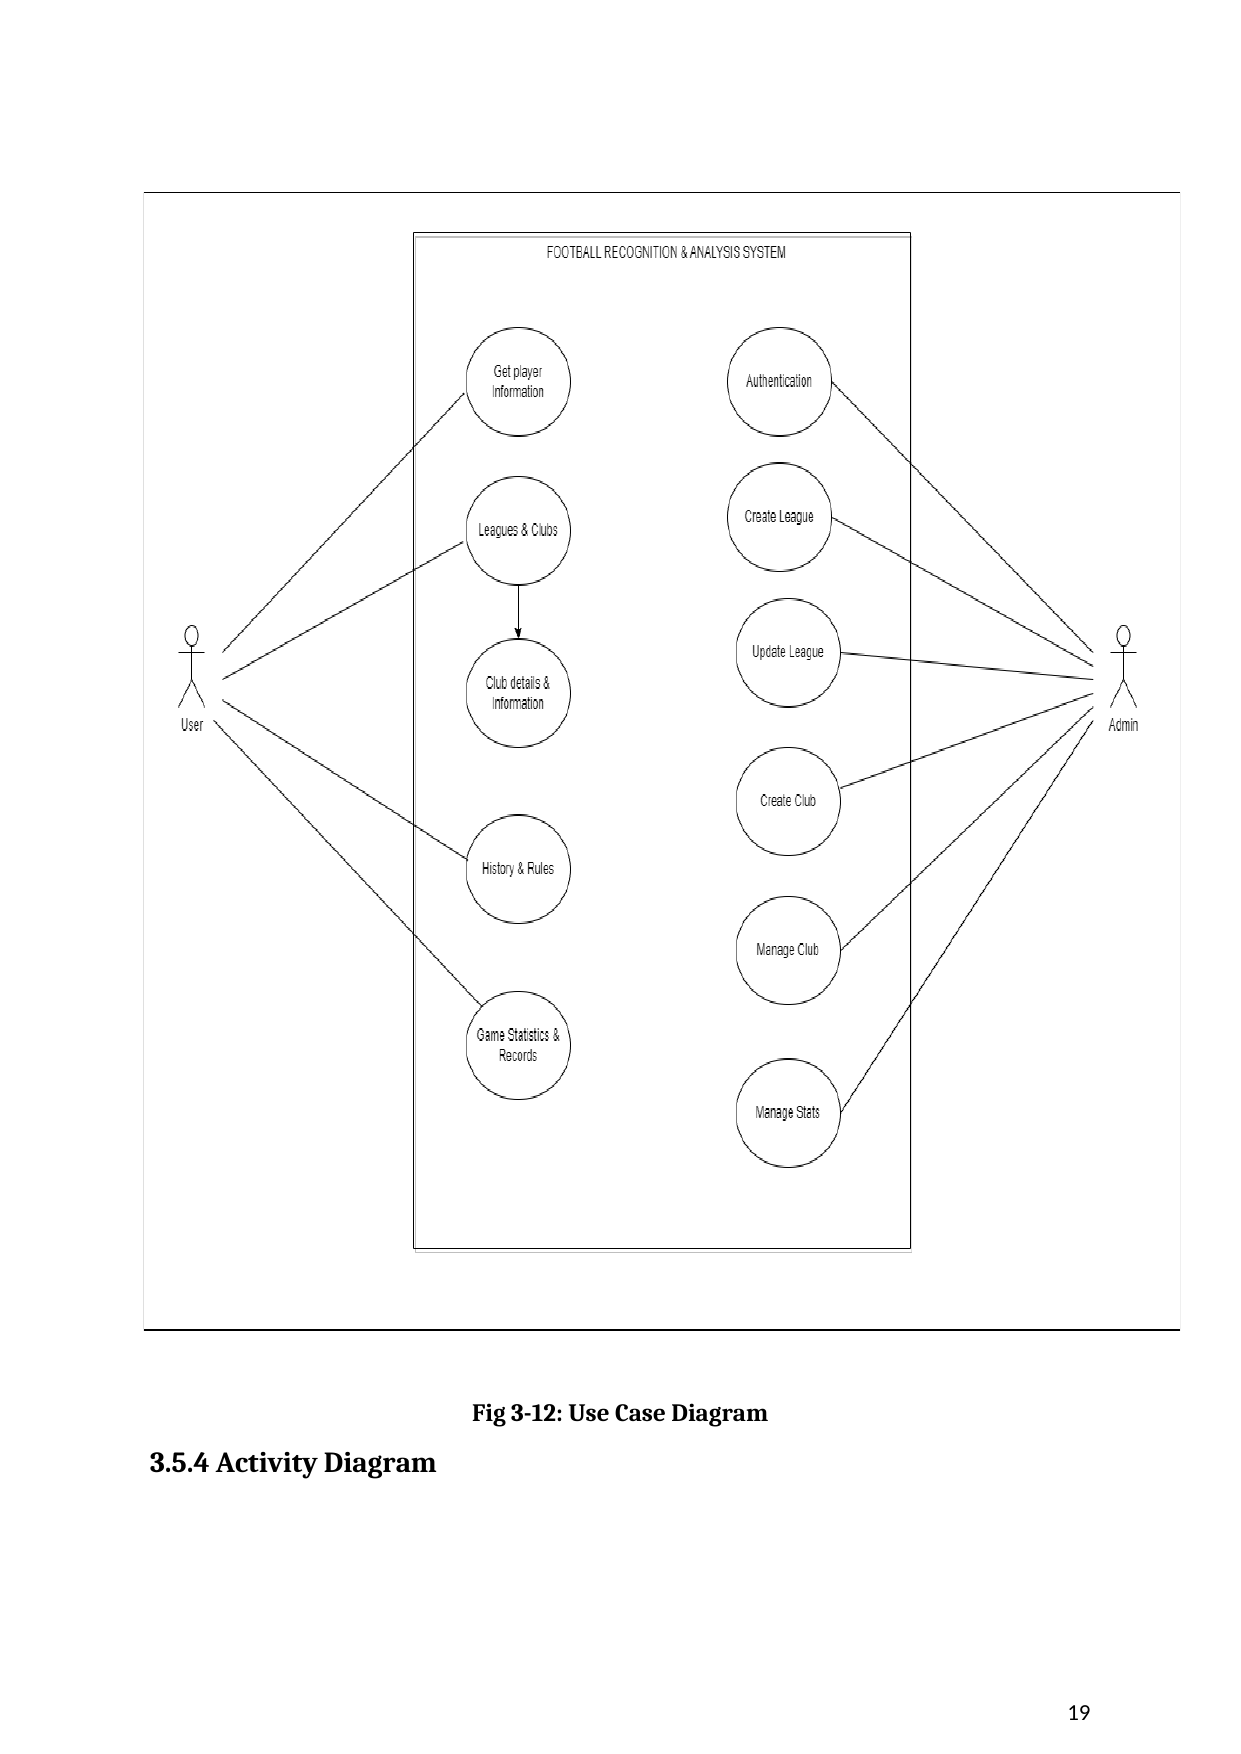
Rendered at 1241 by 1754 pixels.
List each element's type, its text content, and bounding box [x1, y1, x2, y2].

text 3.5.4 Activity Diagram [150, 1446, 1090, 1480]
picture [143, 192, 1180, 1331]
text Fig 3-12: Use Case Diagram [150, 1399, 1090, 1427]
